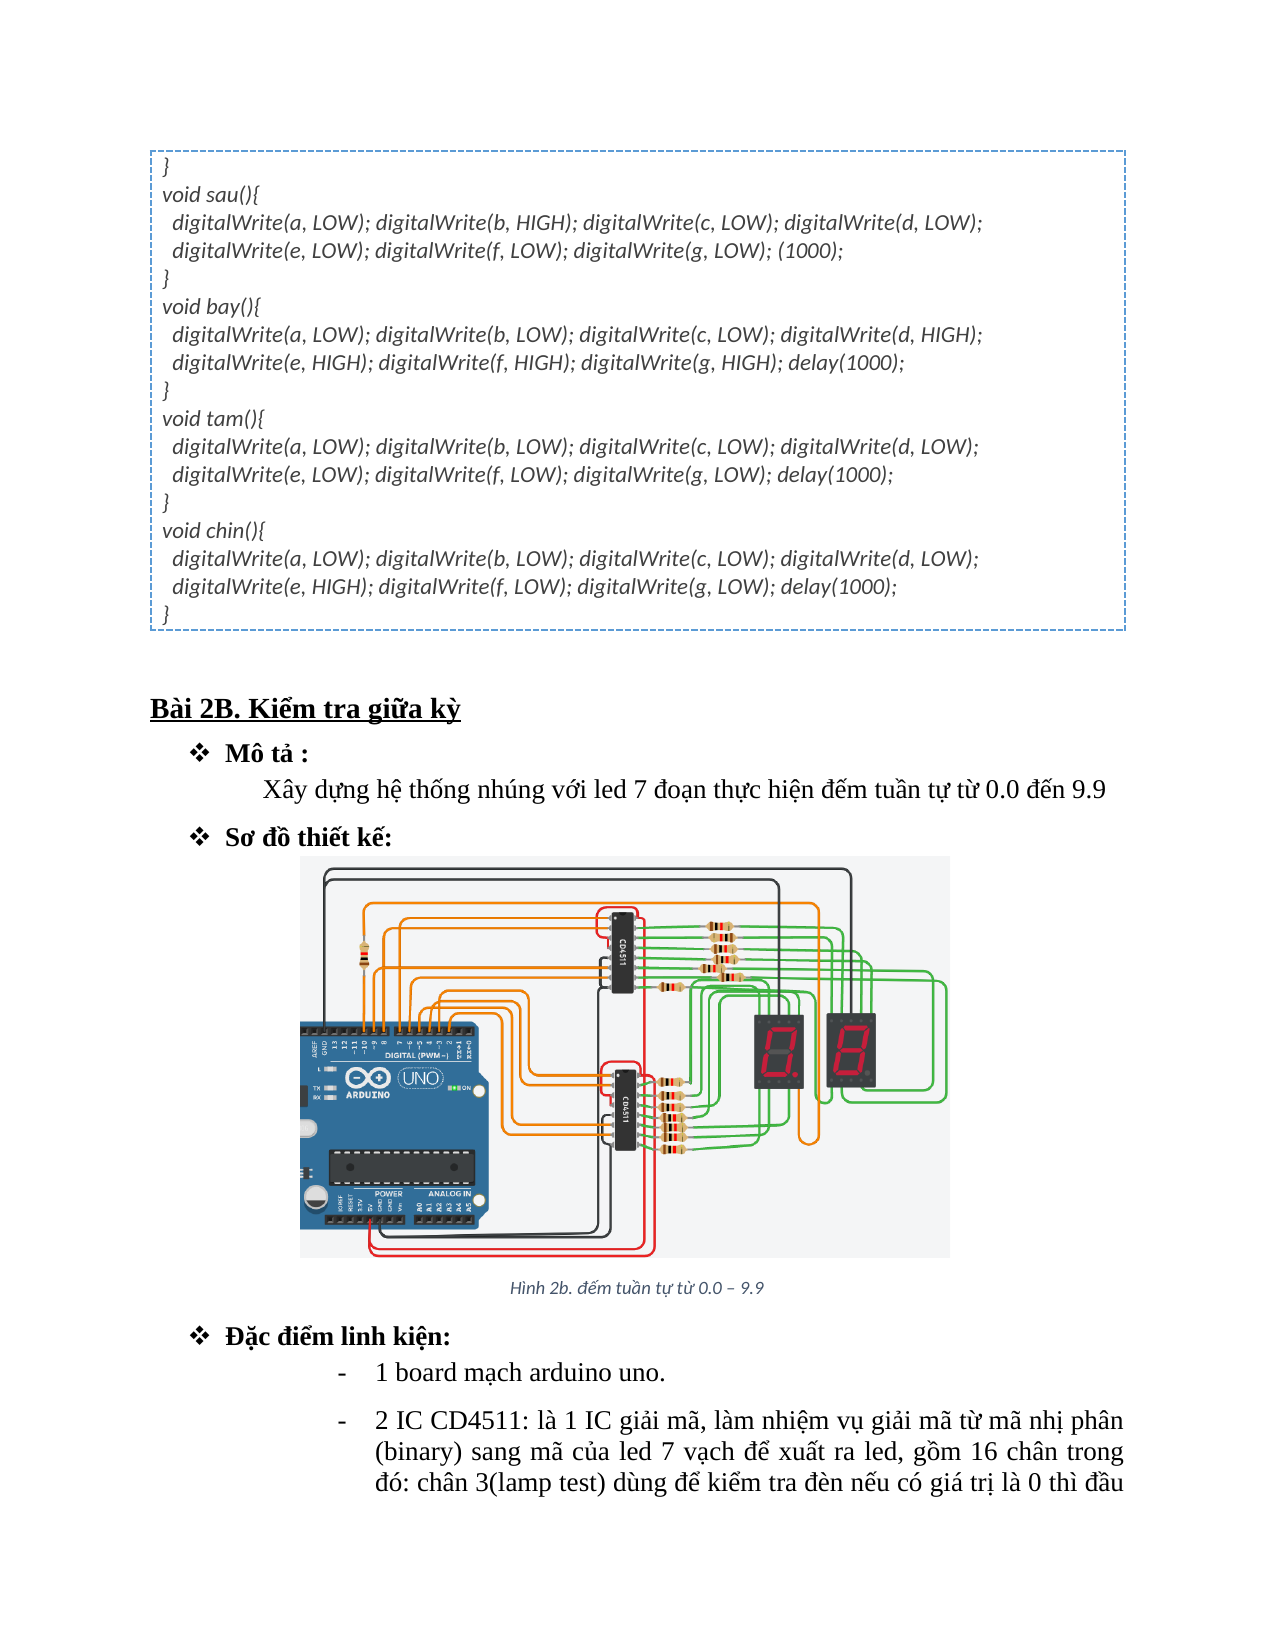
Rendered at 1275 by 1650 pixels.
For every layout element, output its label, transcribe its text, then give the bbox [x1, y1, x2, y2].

subtitle Xây dựng hệ thống nhúng với led 7 đoạn thực hiện đếm tuần tự từ 0.0 đến 9.9 [262, 773, 1125, 804]
subtitle Mô tả : [187, 737, 1125, 768]
subtitle 1 board mạch arduino uno. [337, 1356, 1125, 1387]
subtitle Sơ đồ thiết kế: [187, 821, 1125, 852]
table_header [151, 150, 1125, 628]
subtitle Đặc điểm linh kiện: [187, 1320, 1125, 1351]
subtitle Bài 2B. Kiểm tra giữa kỳ [150, 691, 1125, 725]
picture [300, 856, 951, 1258]
text Hình 2b. đếm tuần tự từ 0.0 – 9.9 [150, 1276, 1125, 1299]
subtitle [337, 1404, 1125, 1497]
